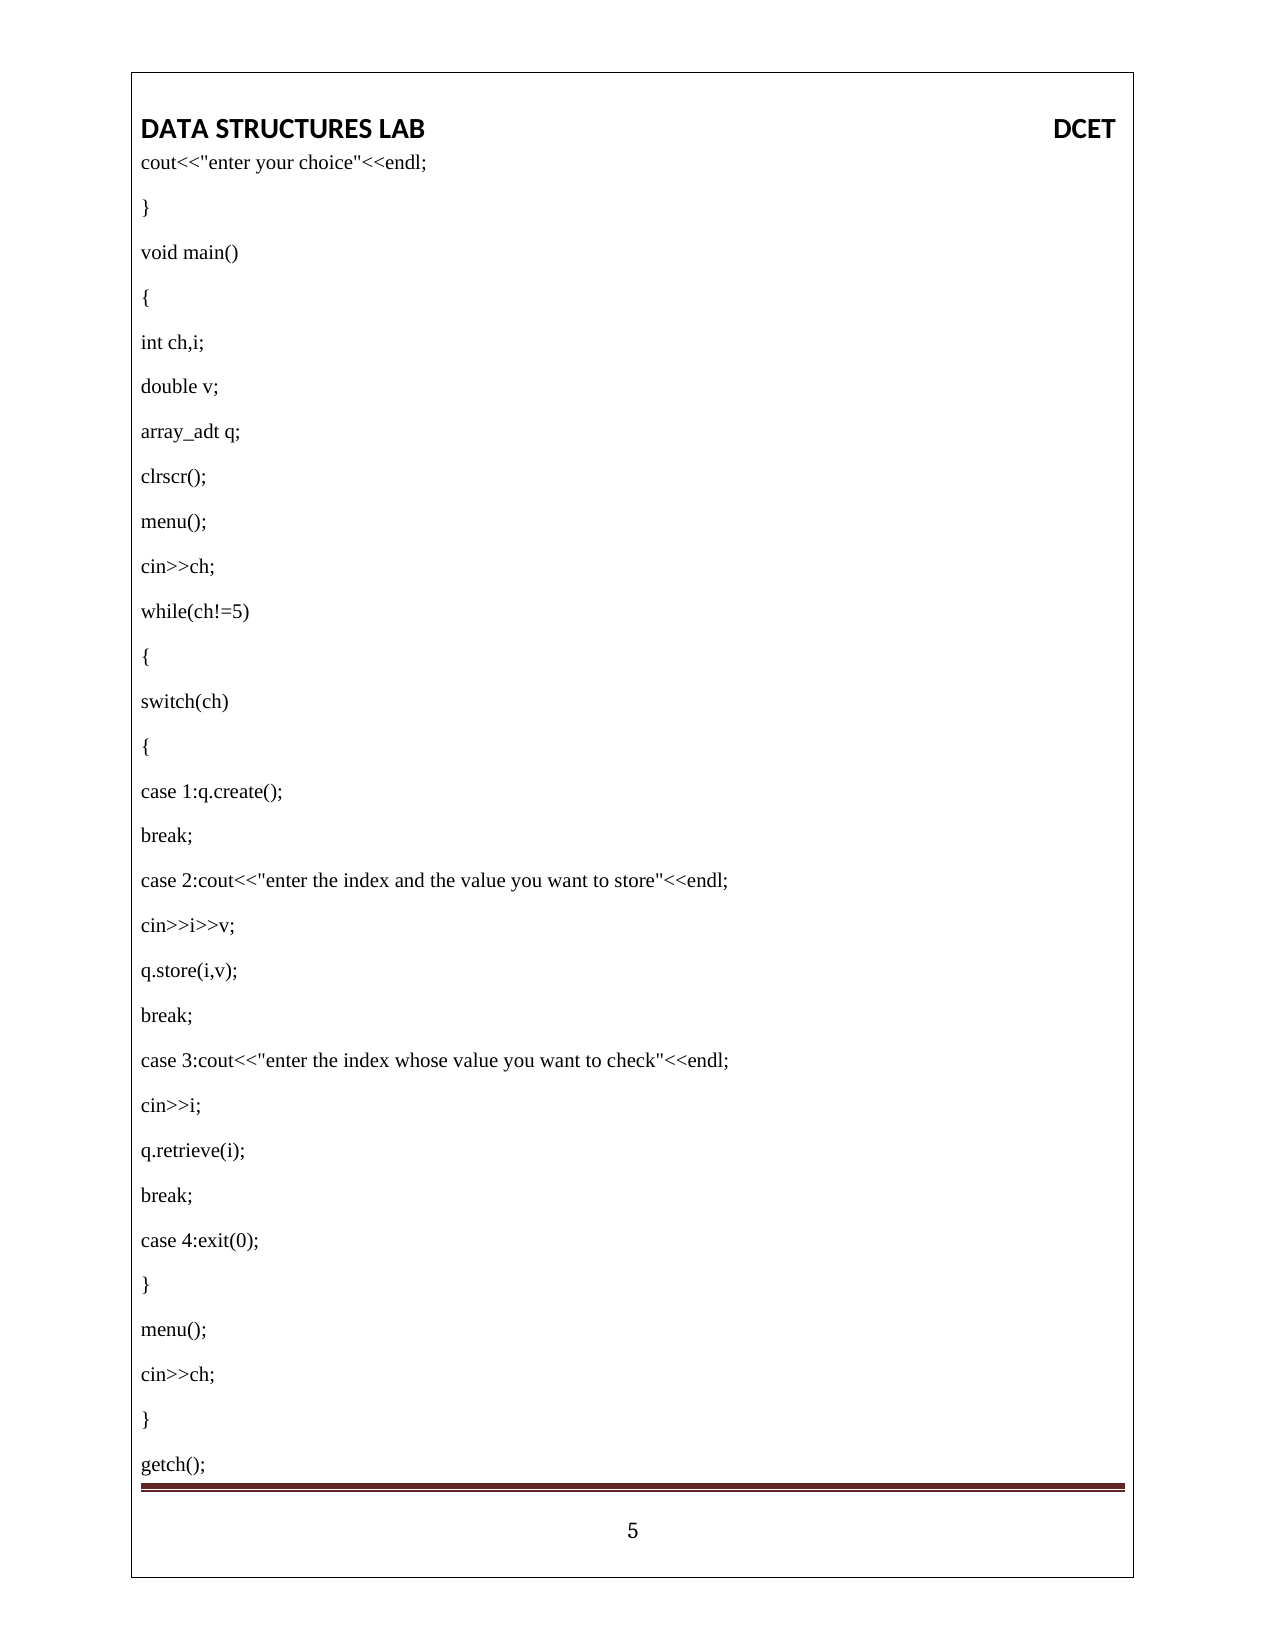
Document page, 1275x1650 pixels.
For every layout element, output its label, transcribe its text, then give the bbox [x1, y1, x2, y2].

text case 3:cout<<"enter the index whose value you want to check"<<endl; [141, 1048, 1125, 1072]
text cin>>ch; [141, 554, 1125, 578]
text clrscr(); [141, 464, 1125, 488]
text case 2:cout<<"enter the index and the value you want to store"<<endl; [141, 868, 1125, 892]
text void main() [141, 240, 1125, 264]
text } [141, 1407, 1125, 1431]
text getch(); [141, 1452, 1125, 1476]
text cin>>ch; [141, 1362, 1125, 1386]
text break; [141, 1183, 1125, 1207]
text } [141, 1272, 1125, 1296]
text switch(ch) [141, 689, 1125, 713]
text double v; [141, 374, 1125, 398]
text break; [141, 823, 1125, 847]
text case 1:q.create(); [141, 778, 1125, 803]
text { [141, 285, 1125, 309]
text q.retrieve(i); [141, 1138, 1125, 1162]
text cout<<"enter your choice"<<endl; [141, 150, 1125, 174]
text } [141, 195, 1125, 219]
text menu(); [141, 509, 1125, 533]
text cin>>i; [141, 1093, 1125, 1117]
text cin>>i>>v; [141, 913, 1125, 937]
text menu(); [141, 1317, 1125, 1341]
text while(ch!=5) [141, 599, 1125, 623]
text { [141, 644, 1125, 668]
text case 4:exit(0); [141, 1227, 1125, 1252]
text array_adt q; [141, 419, 1125, 443]
text q.store(i,v); [141, 958, 1125, 982]
text { [141, 734, 1125, 758]
text break; [141, 1003, 1125, 1027]
text int ch,i; [141, 329, 1125, 354]
